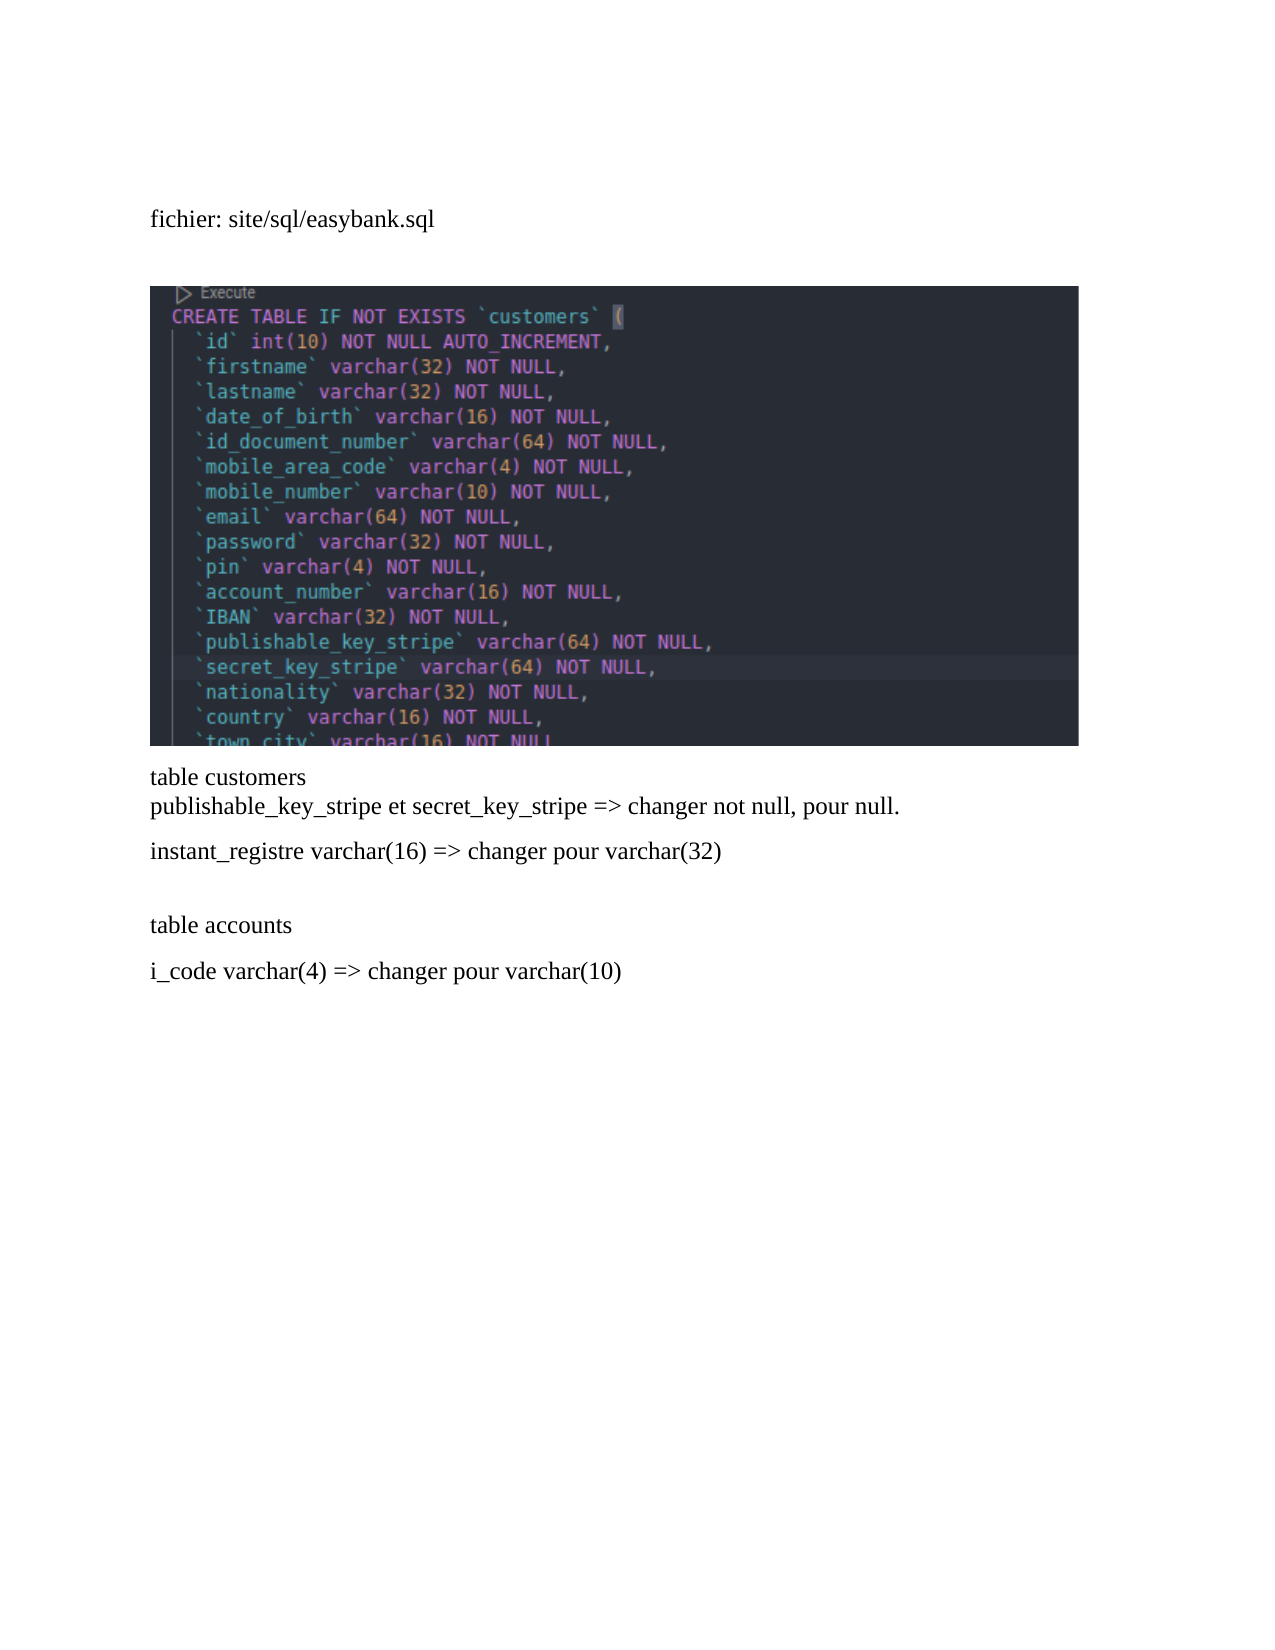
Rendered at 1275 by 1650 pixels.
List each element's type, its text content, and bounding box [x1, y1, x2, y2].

text table customers [150, 762, 1125, 791]
picture [150, 286, 1079, 746]
text publishable_key_stripe et secret_key_stripe => changer not null, pour null. [150, 791, 1125, 819]
text instant_registre varchar(16) => changer pour varchar(32) [150, 836, 1125, 865]
text fichier: site/sql/easybank.sql [150, 204, 1125, 232]
text table accounts [150, 910, 1125, 939]
text i_code varchar(4) => changer pour varchar(10) [150, 956, 1125, 984]
